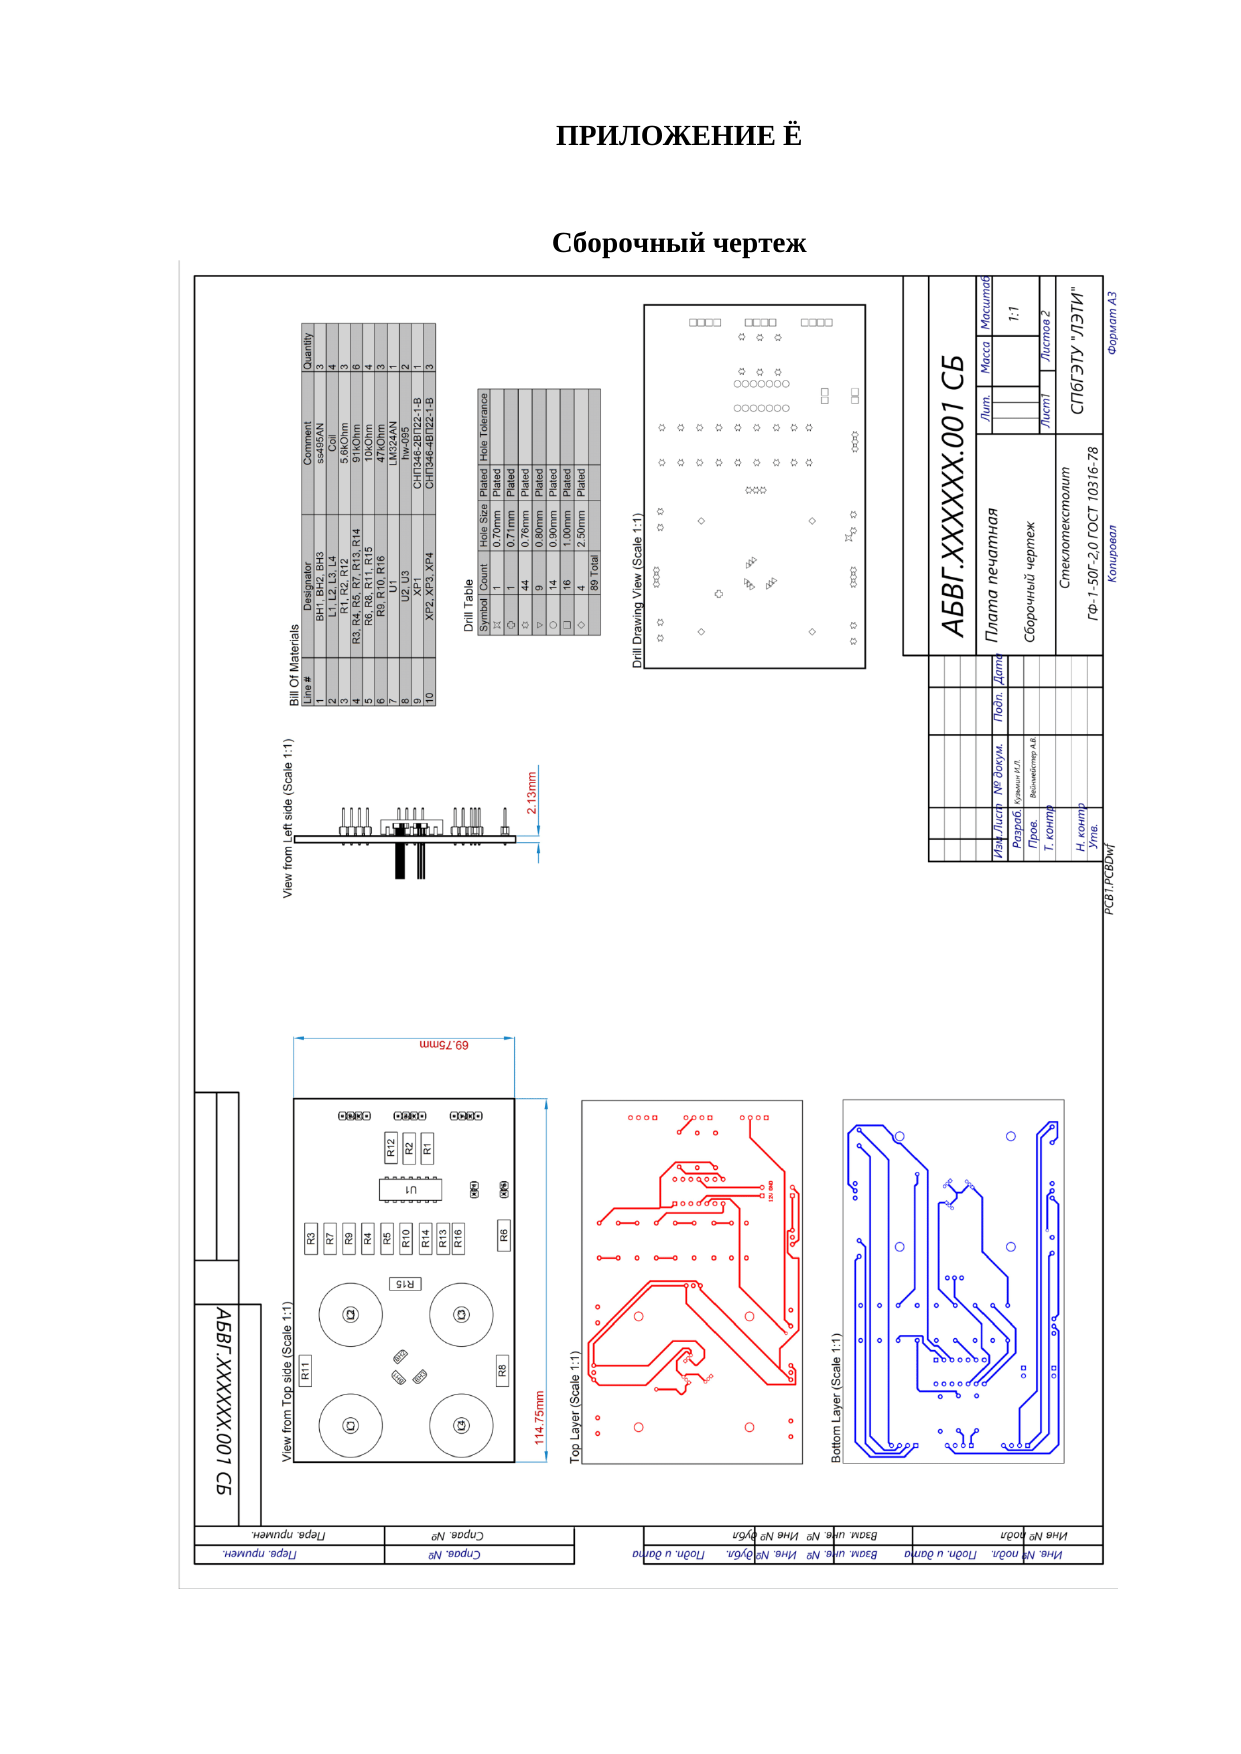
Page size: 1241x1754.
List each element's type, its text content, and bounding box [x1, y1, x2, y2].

text Сборочный чертеж [177, 225, 1181, 258]
picture [180, 261, 1118, 1589]
text ПРИЛОЖЕНИЕ Ё [177, 118, 1181, 152]
